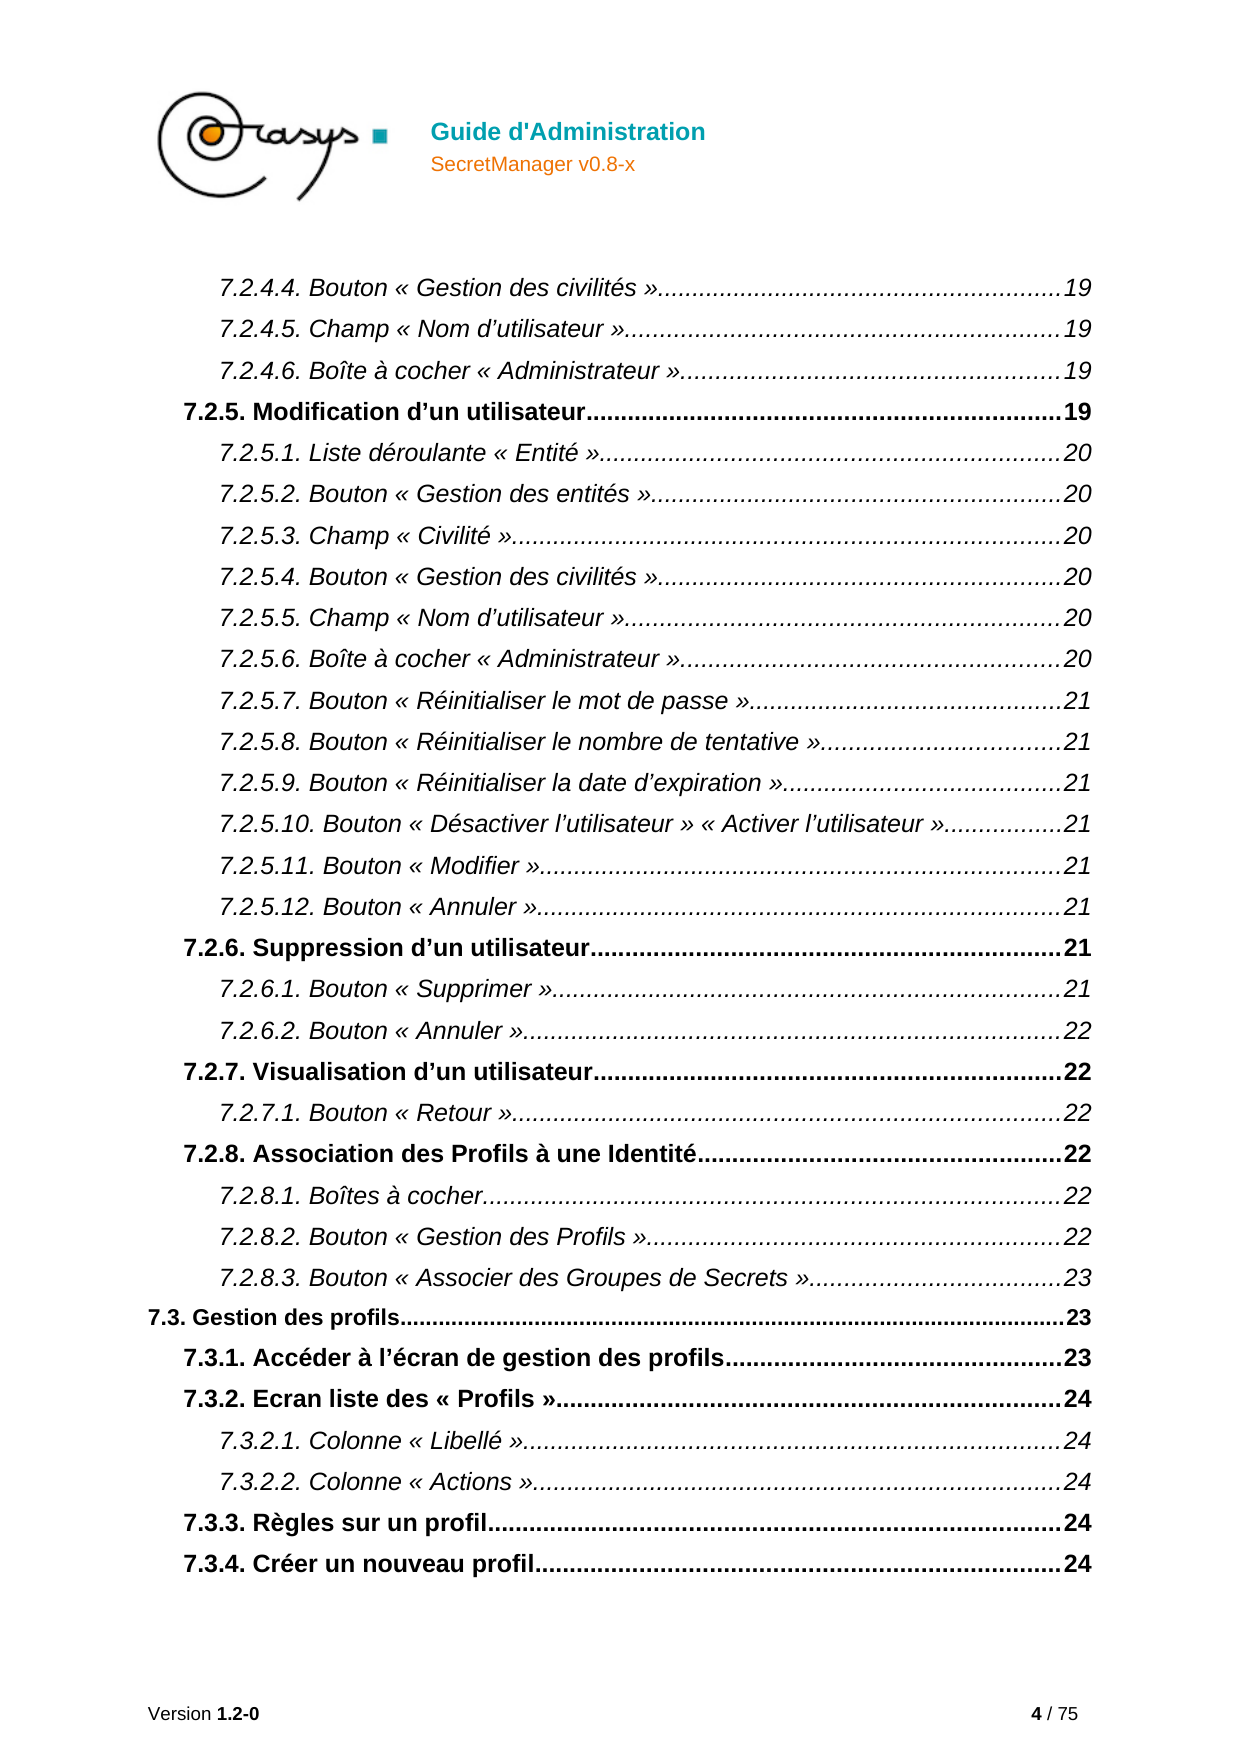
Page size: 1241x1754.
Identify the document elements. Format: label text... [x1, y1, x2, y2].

text 7.2.5.4. Bouton « Gestion des civilités » 20 [218, 562, 1092, 591]
text 7.2.5. Modification d’un utilisateur 19 [183, 397, 1092, 426]
text 7.2.5.9. Bouton « Réinitialiser la date d’expiration » 21 [218, 768, 1092, 797]
text 7.3. Gestion des profils 23 [148, 1304, 1092, 1331]
text 7.2.5.2. Bouton « Gestion des entités » 20 [218, 479, 1092, 508]
text 7.3.2.1. Colonne « Libellé » 24 [218, 1426, 1092, 1454]
text 7.2.7.1. Bouton « Retour » 22 [218, 1098, 1092, 1127]
picture [147, 80, 408, 220]
text 7.3.2. Ecran liste des « Profils » 24 [183, 1384, 1092, 1413]
text 7.2.5.10. Bouton « Désactiver l’utilisateur » « Activer l’utilisateur » 21 [218, 809, 1092, 838]
text 7.2.4.4. Bouton « Gestion des civilités » 19 [218, 273, 1092, 302]
text 7.2.6. Suppression d’un utilisateur 21 [183, 933, 1092, 962]
text 7.2.7. Visualisation d’un utilisateur 22 [183, 1057, 1092, 1086]
text 7.2.4.6. Boîte à cocher « Administrateur » 19 [218, 356, 1092, 384]
text 7.3.4. Créer un nouveau profil 24 [183, 1549, 1092, 1578]
text 7.2.8. Association des Profils à une Identité 22 [183, 1139, 1092, 1168]
text 7.2.5.11. Bouton « Modifier » 21 [218, 851, 1092, 879]
text 7.2.8.3. Bouton « Associer des Groupes de Secrets » 23 [218, 1263, 1092, 1292]
text 7.2.8.1. Boîtes à cocher 22 [218, 1181, 1092, 1209]
text 7.2.5.3. Champ « Civilité » 20 [218, 521, 1092, 549]
text 7.2.5.5. Champ « Nom d’utilisateur » 20 [218, 603, 1092, 632]
text 7.2.5.1. Liste déroulante « Entité » 20 [218, 438, 1092, 467]
text 7.3.2.2. Colonne « Actions » 24 [218, 1467, 1092, 1496]
text 7.2.5.8. Bouton « Réinitialiser le nombre de tentative » 21 [218, 727, 1092, 756]
text 7.2.4.5. Champ « Nom d’utilisateur » 19 [218, 314, 1092, 343]
text 7.2.6.1. Bouton « Supprimer » 21 [218, 974, 1092, 1003]
text 7.3.3. Règles sur un profil 24 [183, 1508, 1092, 1537]
text 7.2.5.7. Bouton « Réinitialiser le mot de passe » 21 [218, 686, 1092, 714]
text 7.2.8.2. Bouton « Gestion des Profils » 22 [218, 1222, 1092, 1251]
text 7.2.6.2. Bouton « Annuler » 22 [218, 1016, 1092, 1044]
text 7.2.5.6. Boîte à cocher « Administrateur » 20 [218, 644, 1092, 673]
text 7.3.1. Accéder à l’écran de gestion des profils 23 [183, 1343, 1092, 1372]
text 7.2.5.12. Bouton « Annuler » 21 [218, 892, 1092, 921]
